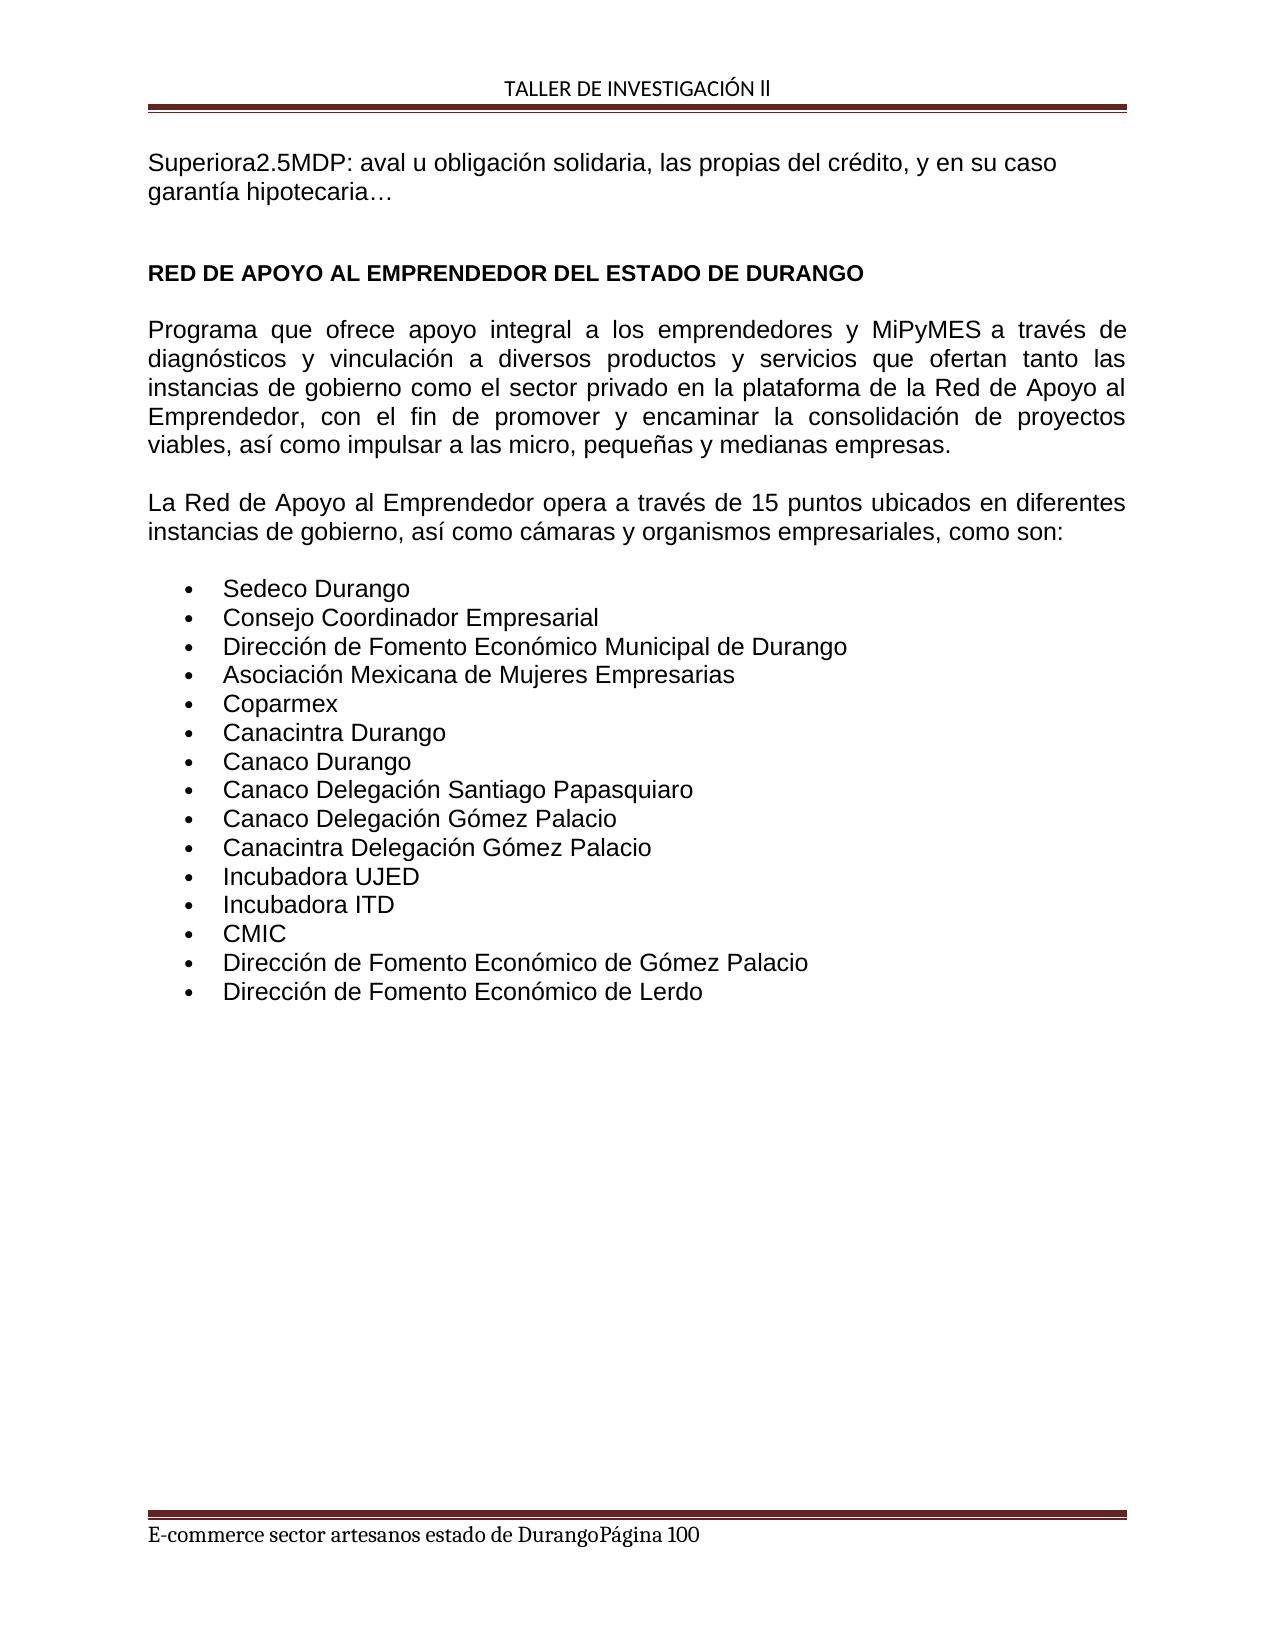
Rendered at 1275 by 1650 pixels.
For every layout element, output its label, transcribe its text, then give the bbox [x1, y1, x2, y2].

list Canacintra Durango [185, 718, 1127, 747]
list Canaco Durango [185, 747, 1127, 775]
text RED DE APOYO AL EMPRENDEDOR DEL ESTADO DE DURANGO [148, 260, 1127, 287]
list Sedeco Durango [185, 574, 1127, 603]
list Dirección de Fomento Económico de Gómez Palacio [185, 948, 1127, 977]
text La Red de Apoyo al Emprendedor opera a través de 15 puntos ubicados en diferentes instancias de gobierno, así como cámaras y organismos empresariales, como son: [148, 488, 1127, 545]
list Canacintra Delegación Gómez Palacio [185, 833, 1127, 862]
list Incubadora ITD [185, 890, 1127, 919]
text Programa que ofrece apoyo integral a los emprendedores y MiPyMES a través de diagnósticos y vinculación a diversos productos y servicios que ofertan tanto las instancias de gobierno como el sector privado en la plataforma de la Red de Apoyo al Emprendedor, con el fin de promover y encaminar la consolidación de proyectos viables, así como impulsar a las micro, pequeñas y medianas empresas. [148, 315, 1127, 459]
list Consejo Coordinador Empresarial [185, 603, 1127, 632]
list Coparmex [185, 689, 1127, 718]
list Dirección de Fomento Económico Municipal de Durango [185, 632, 1127, 660]
list CMIC [185, 919, 1127, 948]
list Canaco Delegación Gómez Palacio [185, 804, 1127, 833]
list Canaco Delegación Santiago Papasquiaro [185, 775, 1127, 804]
text Superiora2.5MDP: aval u obligación solidaria, las propias del crédito, y en su caso garantía hipotecaria… [148, 148, 1127, 205]
list Incubadora UJED [185, 862, 1127, 890]
list Dirección de Fomento Económico de Lerdo [185, 977, 1127, 1005]
list Asociación Mexicana de Mujeres Empresarias [185, 660, 1127, 689]
